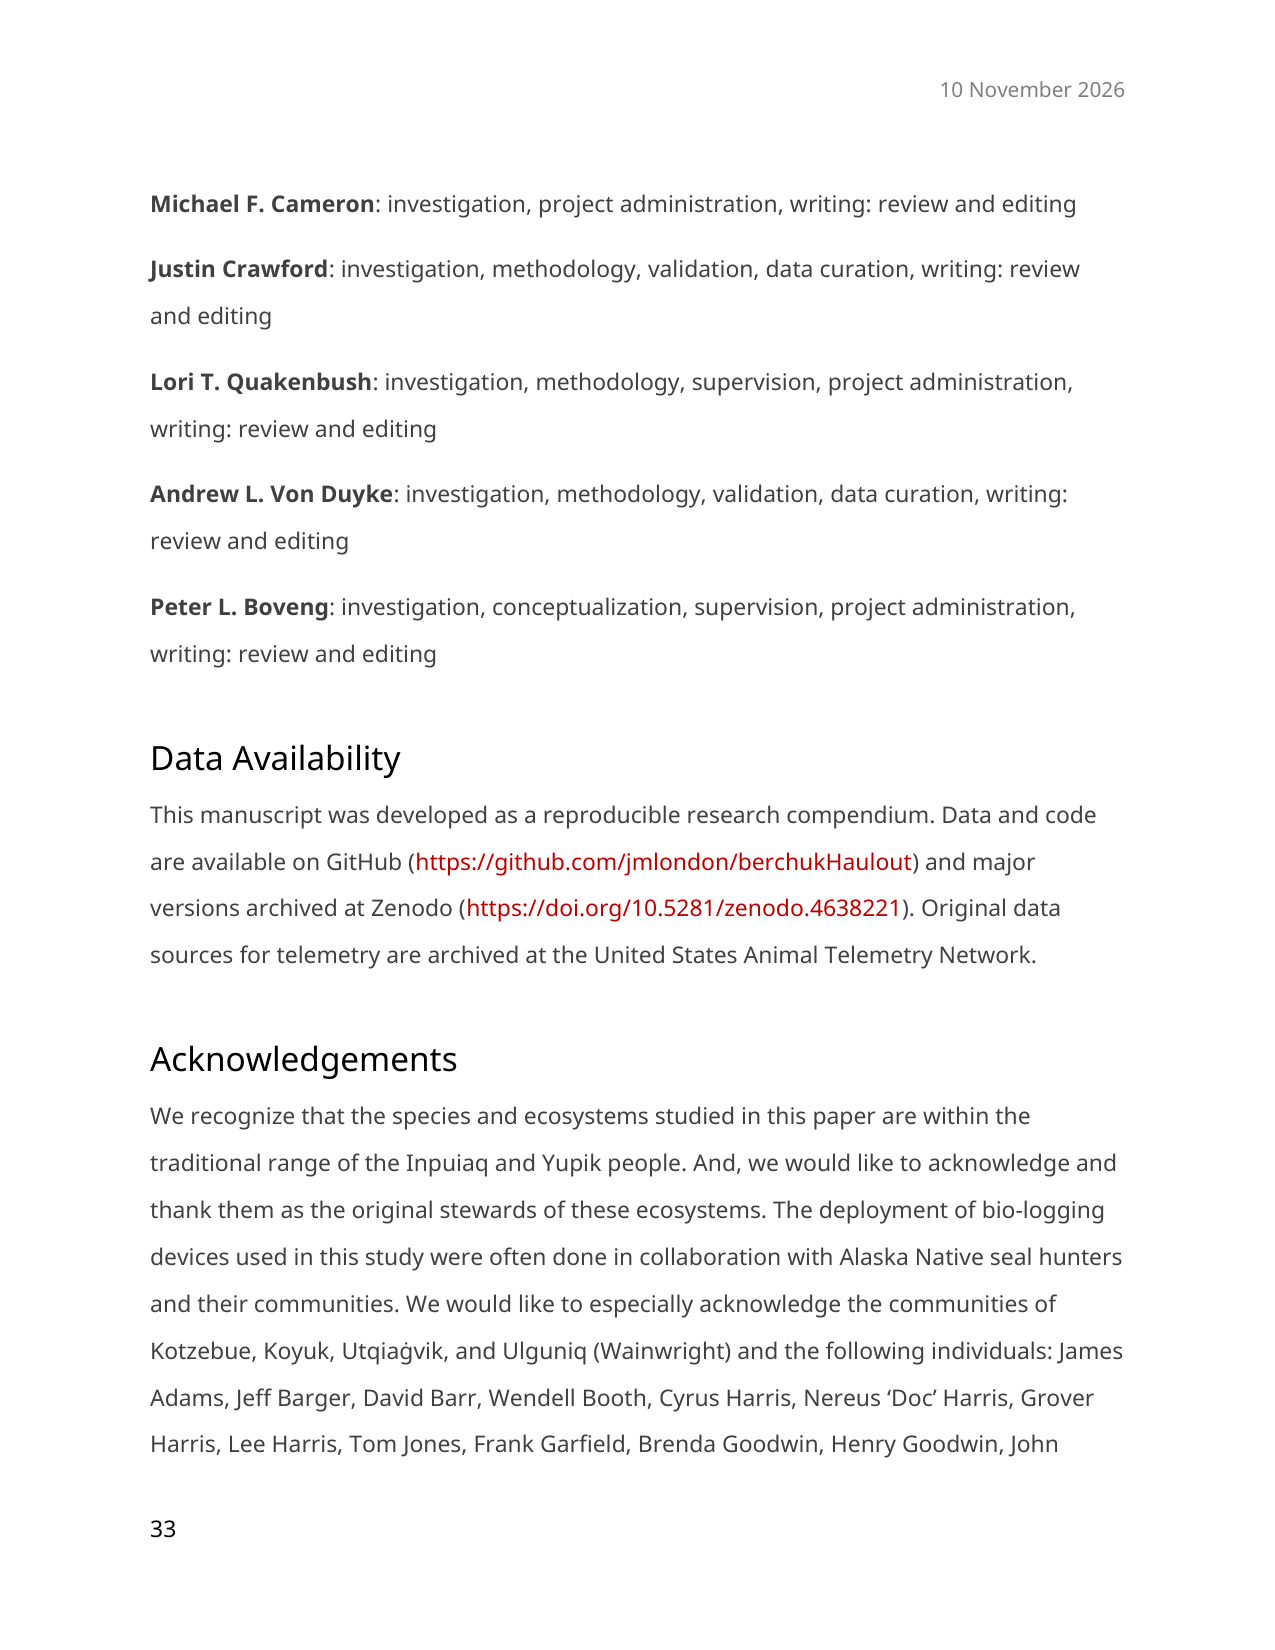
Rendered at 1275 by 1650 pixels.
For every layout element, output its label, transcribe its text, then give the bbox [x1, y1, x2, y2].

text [150, 1100, 1125, 1459]
text This manuscript was developed as a reproducible research compendium. Data and code are available on GitHub (https://github.com/jmlondon/berchukHaulout) and major versions archived at Zenodo (https://doi.org/10.5281/zenodo.4638221). Original data sources for telemetry are archived at the United States Animal Telemetry Network. [150, 798, 1125, 970]
text Andrew L. Von Duyke: investigation, methodology, validation, data curation, writing: review and editing [150, 478, 1125, 556]
text Justin Crawford: investigation, methodology, validation, data curation, writing: review and editing [150, 253, 1125, 331]
text Lori T. Quakenbush: investigation, methodology, supervision, project administration, writing: review and editing [150, 366, 1125, 444]
subtitle Data Availability [150, 734, 1125, 780]
text Michael F. Cameron: investigation, project administration, writing: review and editing [150, 187, 1125, 219]
subtitle Acknowledgements [150, 1036, 1125, 1081]
text Peter L. Boveng: investigation, conceptualization, supervision, project administration, writing: review and editing [150, 591, 1125, 669]
